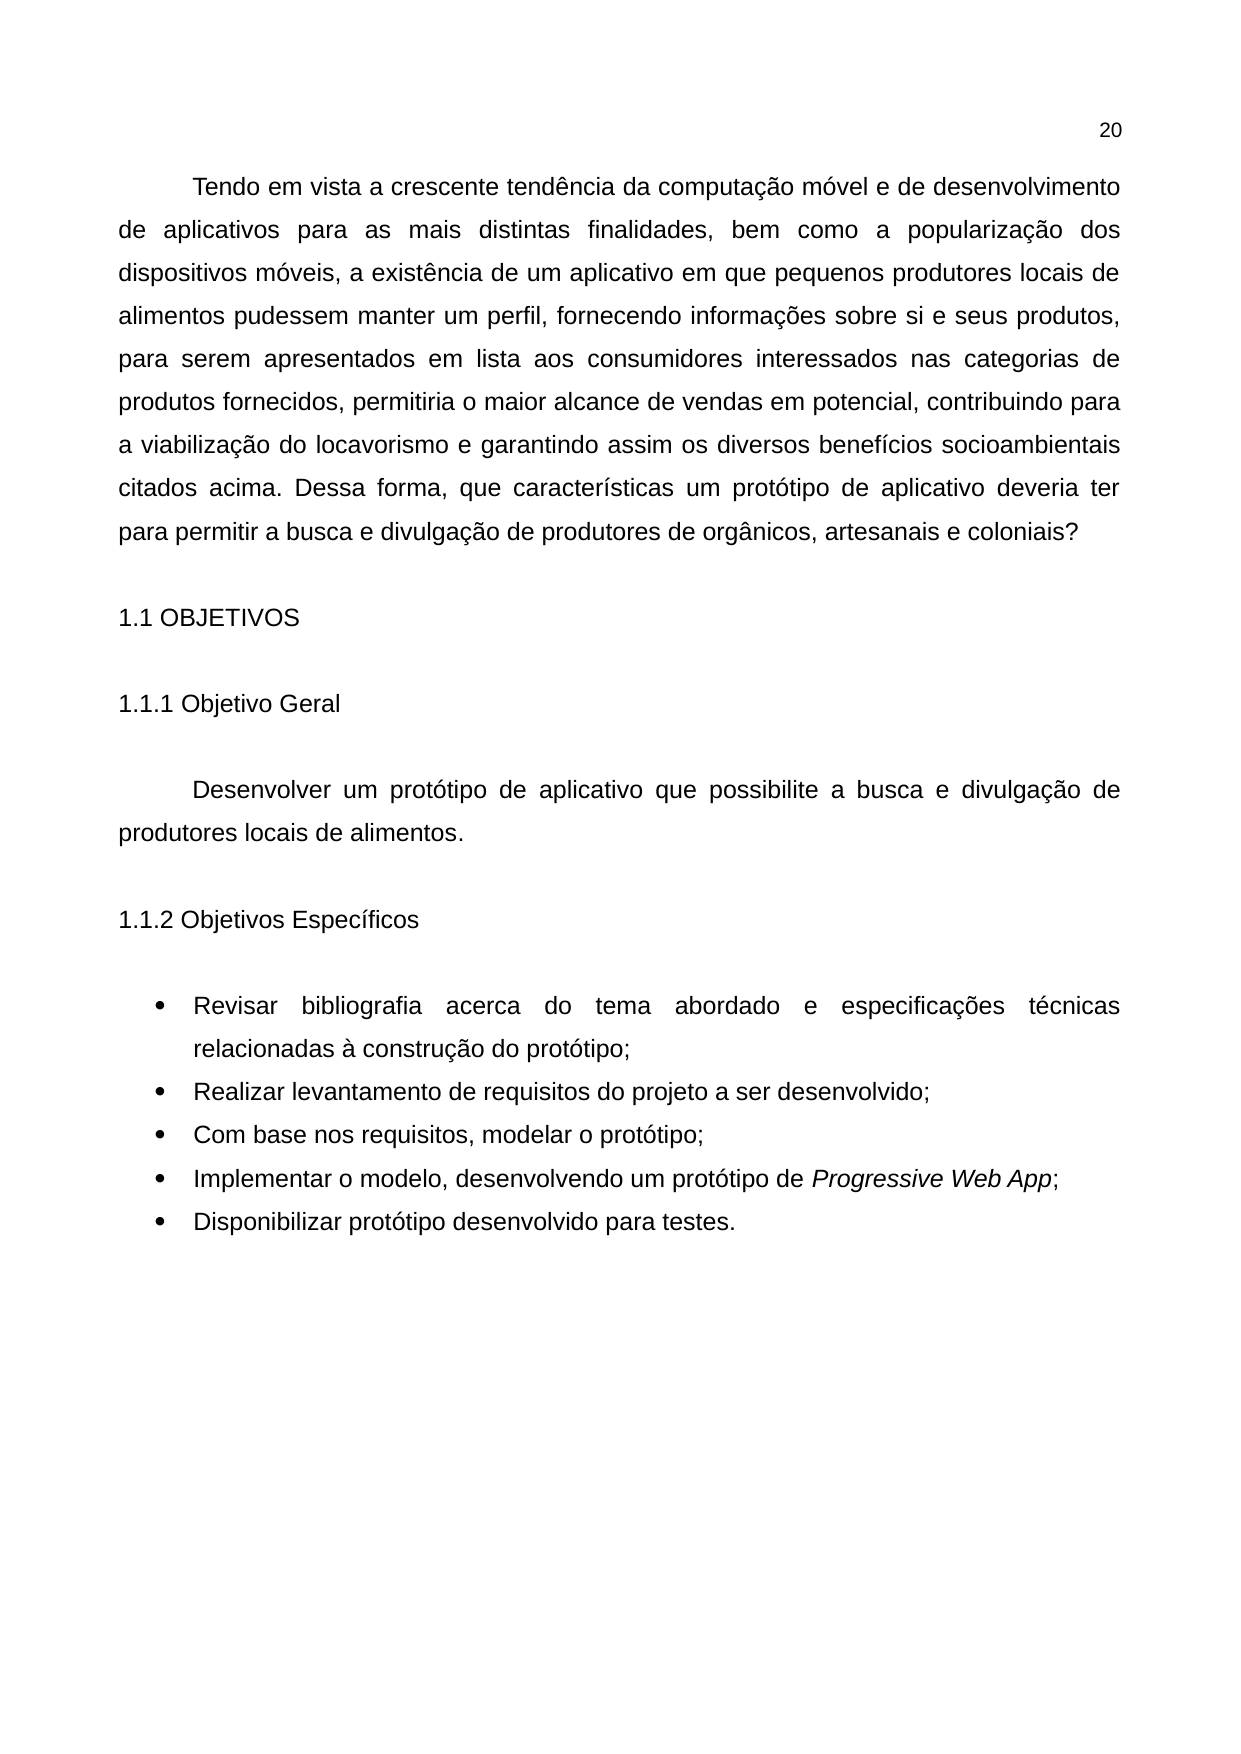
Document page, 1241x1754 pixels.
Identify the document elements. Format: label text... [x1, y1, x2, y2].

list Realizar levantamento de requisitos do projeto a ser desenvolvido; [156, 1077, 1122, 1106]
list Implementar o modelo, desenvolvendo um protótipo de Progressive Web App; [156, 1164, 1122, 1193]
list Disponibilizar protótipo desenvolvido para testes. [156, 1207, 1122, 1236]
list Com base nos requisitos, modelar o protótipo; [156, 1121, 1122, 1149]
list Revisar bibliografia acerca do tema abordado e especificações técnicas relacionadas à construção do protótipo; [156, 991, 1122, 1063]
subtitle 1.1.2 Objetivos Específicos [118, 905, 1122, 933]
subtitle 1.1.1 Objetivo Geral [118, 689, 1122, 718]
text Desenvolver um protótipo de aplicativo que possibilite a busca e divulgação de produtores locais de alimentos. [118, 775, 1122, 847]
subtitle 1.1 OBJETIVOS [118, 603, 1122, 632]
text Tendo em vista a crescente tendência da computação móvel e de desenvolvimento de aplicativos para as mais distintas finalidades, bem como a popularização dos dispositivos móveis, a existência de um aplicativo em que pequenos produtores locais de alimentos pudessem manter um perfil, fornecendo informações sobre si e seus produtos, para serem apresentados em lista aos consumidores interessados nas categorias de produtos fornecidos, permitiria o maior alcance de vendas em potencial, contribuindo para a viabilização do locavorismo e garantindo assim os diversos benefícios socioambientais citados acima. Dessa forma, que características um protótipo de aplicativo deveria ter para permitir a busca e divulgação de produtores de orgânicos, artesanais e coloniais? [118, 172, 1122, 545]
